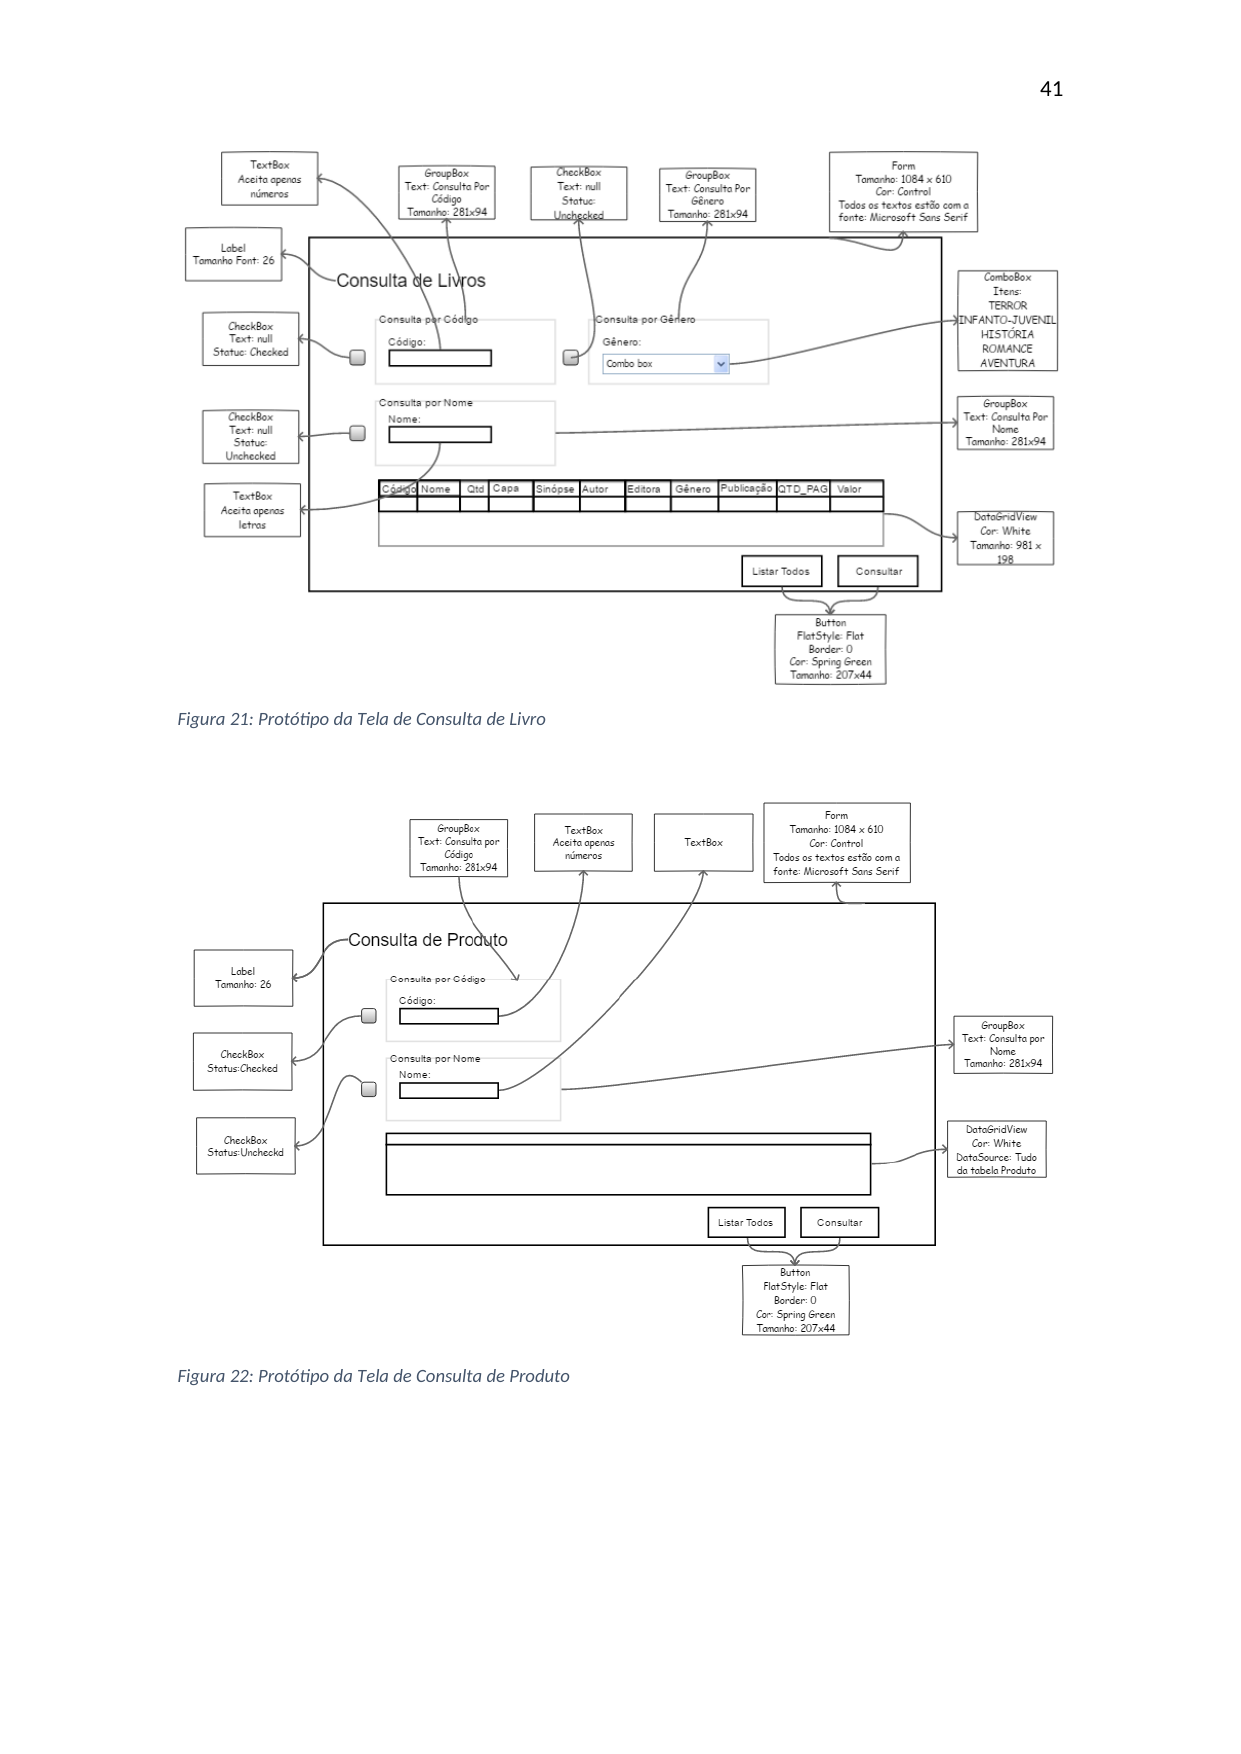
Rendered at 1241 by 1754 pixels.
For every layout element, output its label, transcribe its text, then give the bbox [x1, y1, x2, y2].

text Figura 22: Protótipo da Tela de Consulta de Produto [177, 1364, 1063, 1387]
text Figura 21: Protótipo da Tela de Consulta de Livro [177, 707, 1063, 730]
picture [177, 147, 1063, 689]
picture [177, 797, 1063, 1345]
